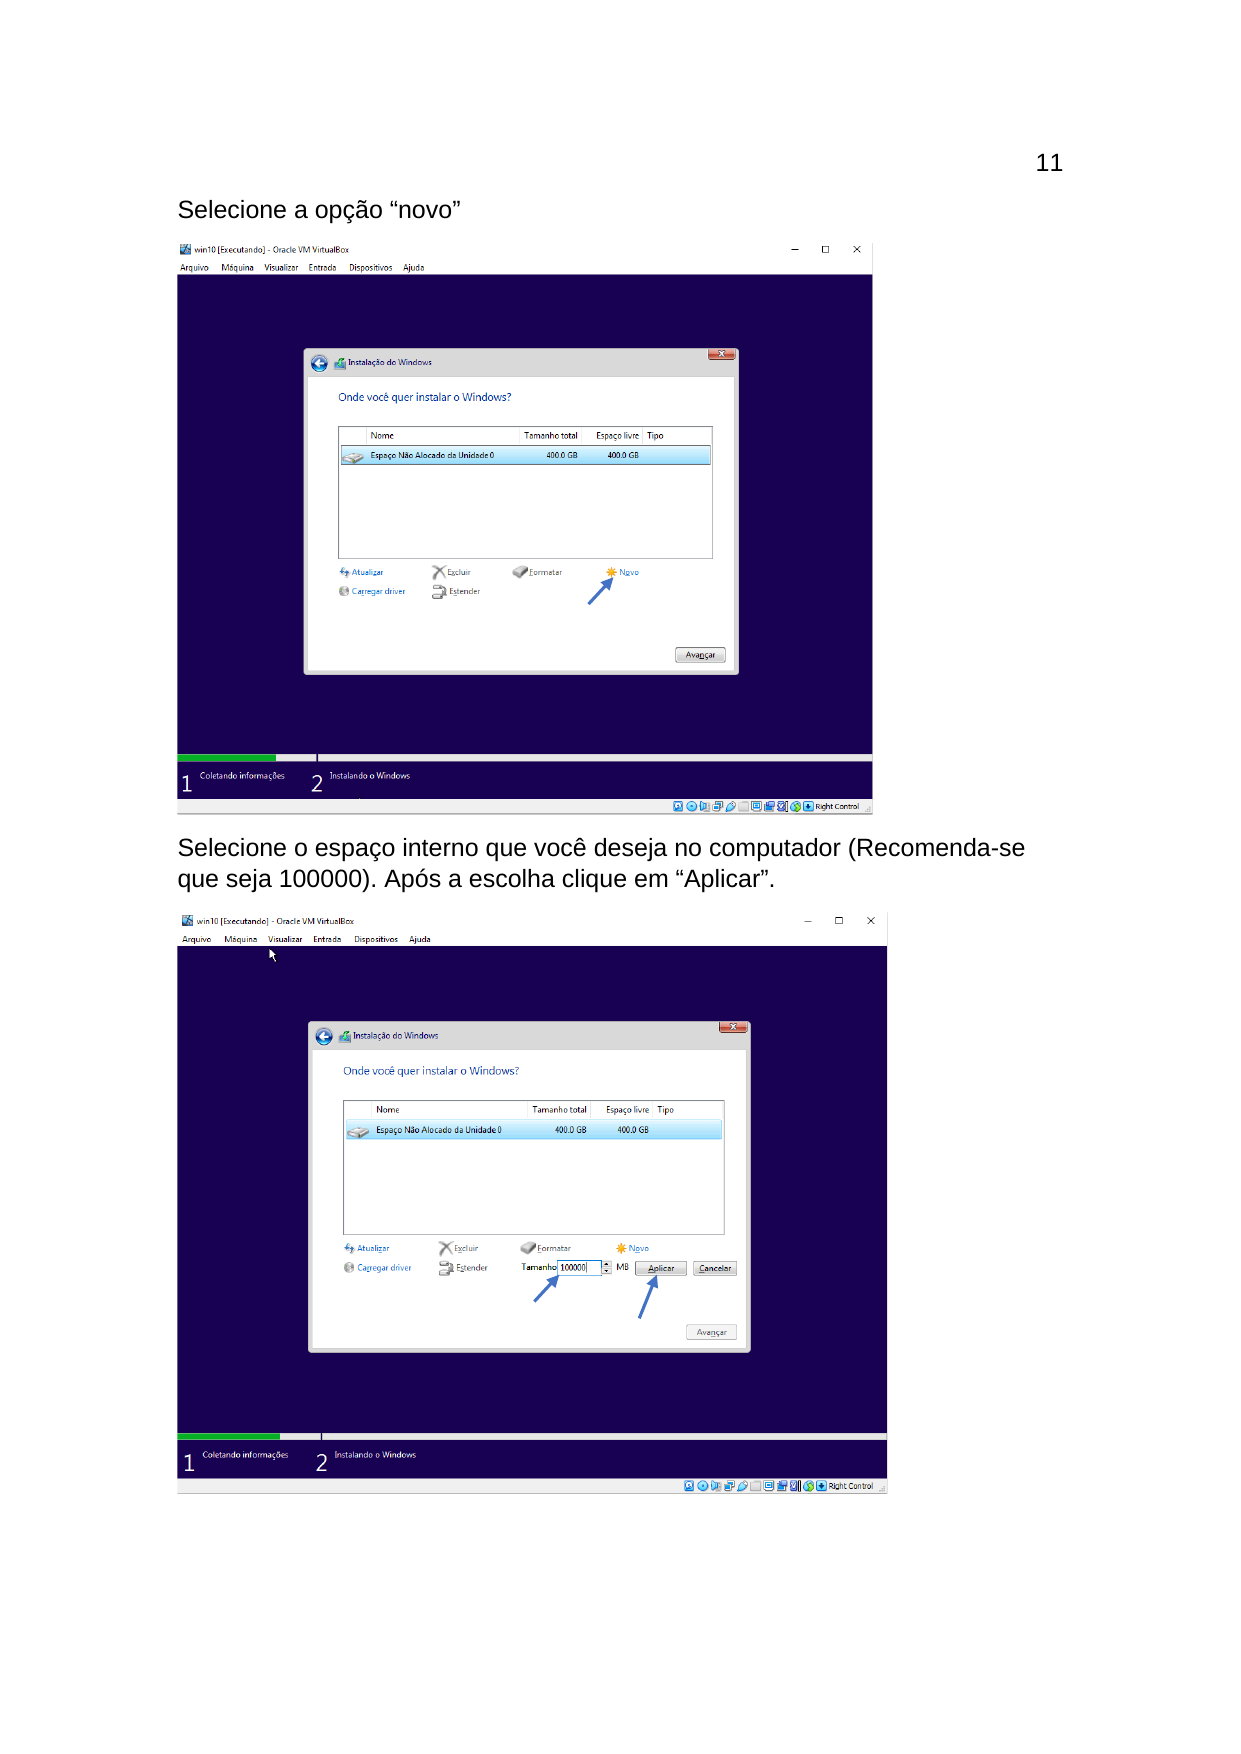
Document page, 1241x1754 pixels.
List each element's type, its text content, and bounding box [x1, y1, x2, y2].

text 11 [177, 148, 1063, 176]
picture [177, 912, 888, 1494]
text Selecione a opção “novo” [177, 195, 1063, 224]
picture [177, 243, 873, 815]
text Selecione o espaço interno que você deseja no computador (Recomenda-se que seja 100000). Após a escolha clique em “Aplicar”. [177, 833, 1063, 893]
